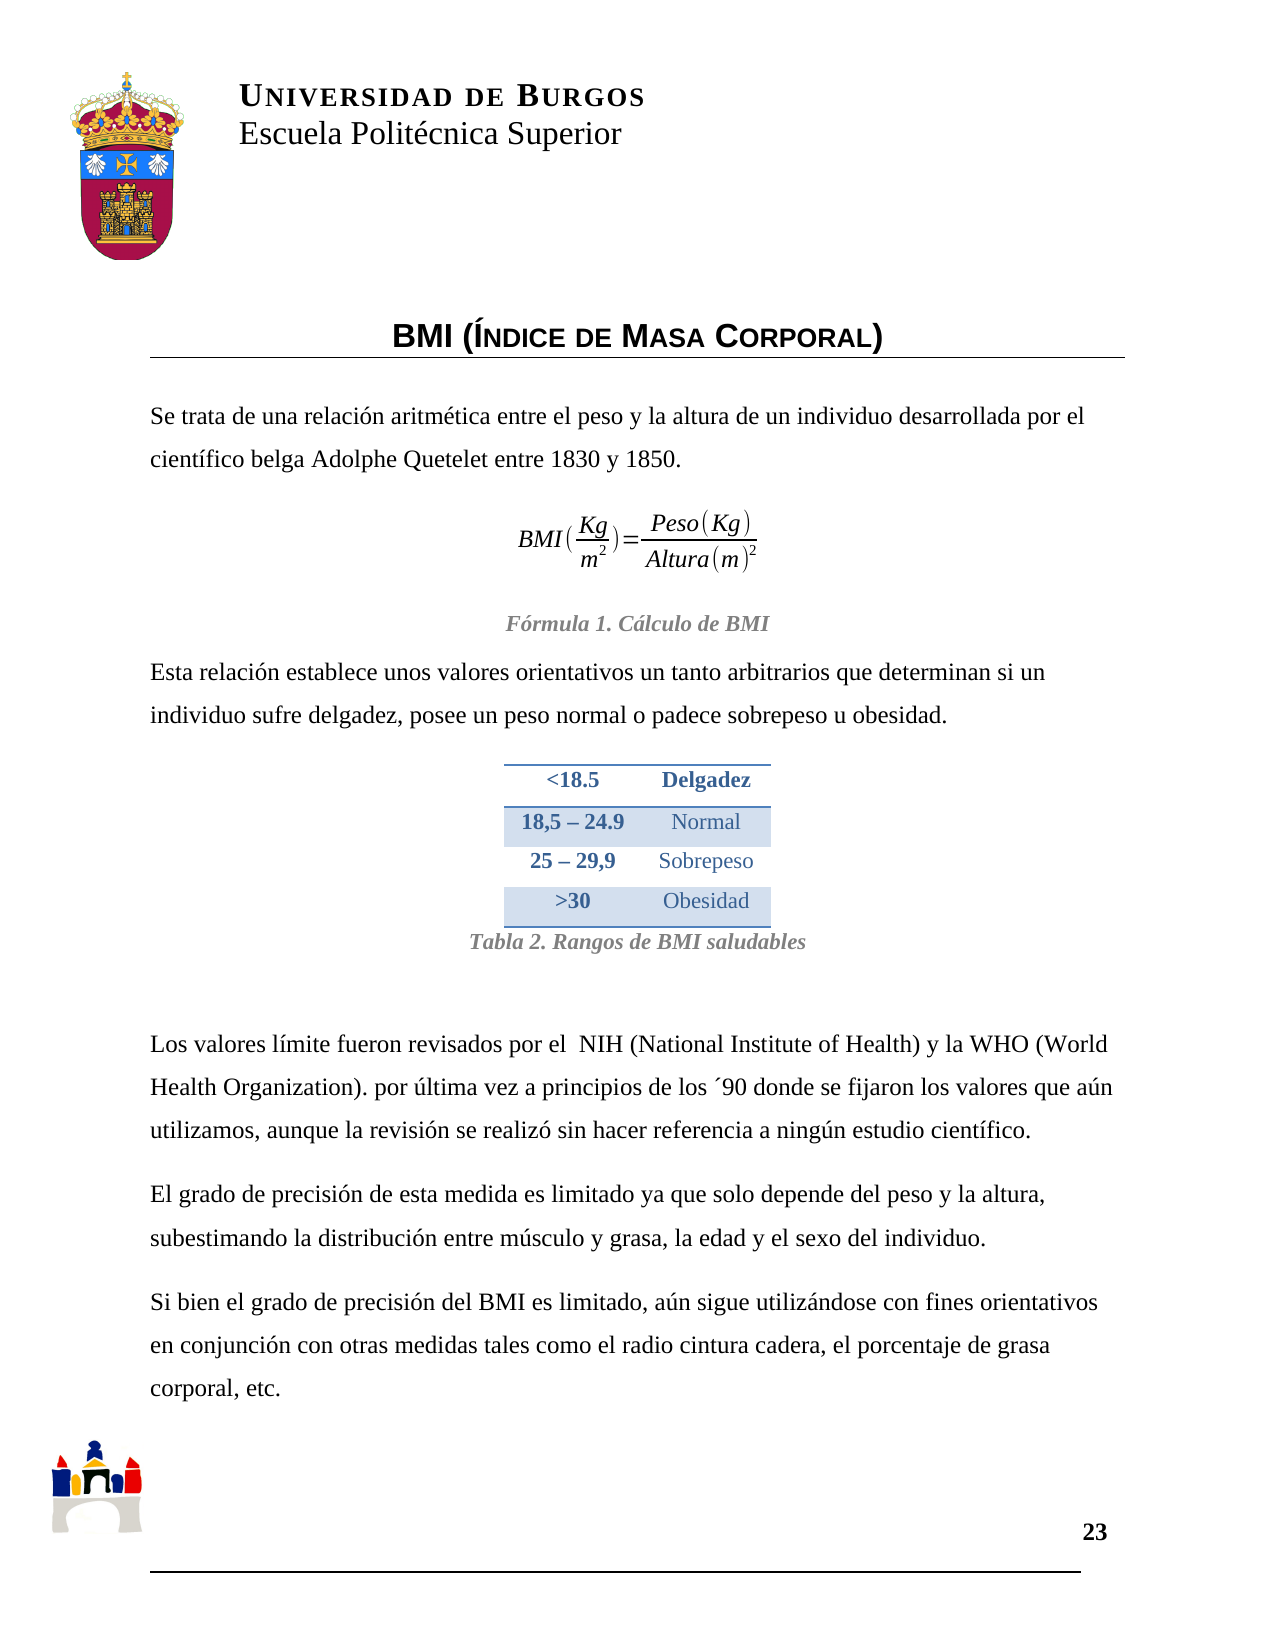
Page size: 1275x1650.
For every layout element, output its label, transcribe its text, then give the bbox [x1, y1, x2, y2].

picture [32, 72, 220, 260]
text Si bien el grado de precisión del BMI es limitado, aún sigue utilizándose con fines orientativos en conjunción con otras medidas tales como el radio cintura cadera, el porcentaje de grasa corporal, etc. [150, 1287, 1125, 1402]
table_cell Obesidad [641, 887, 771, 926]
text El grado de precisión de esta medida es limitado ya que solo depende del peso y la altura, subestimando la distribución entre músculo y grasa, la edad y el sexo del individuo. [150, 1179, 1125, 1251]
text Tabla 2. Rangos de BMI saludables [150, 928, 1125, 955]
table_header <18.5 [504, 766, 641, 806]
table_header Delgadez [641, 766, 771, 806]
subtitle BMI (Índice de Masa Corporal) [150, 316, 1125, 357]
text Los valores límite fueron revisados por el NIH (National Institute of Health) y la WHO (World Health Organization). por última vez a principios de los ´90 donde se fijaron los valores que aún utilizamos, aunque la revisión se realizó sin hacer referencia a ningún estudio científico. [150, 1029, 1125, 1144]
text Esta relación establece unos valores orientativos un tanto arbitrarios que determinan si un individuo sufre delgadez, posee un peso normal o padece sobrepeso u obesidad. [150, 657, 1125, 729]
table_cell Normal [641, 808, 771, 847]
text Fórmula 1. Cálculo de BMI [150, 610, 1125, 636]
table_cell Sobrepeso [641, 847, 771, 887]
table_cell 25 – 29,9 [504, 847, 641, 887]
table_cell >30 [504, 887, 641, 926]
table_cell 18,5 – 24.9 [504, 808, 641, 847]
text Se trata de una relación aritmética entre el peso y la altura de un individuo desarrollada por el científico belga Adolphe Quetelet entre 1830 y 1850. [150, 401, 1125, 473]
